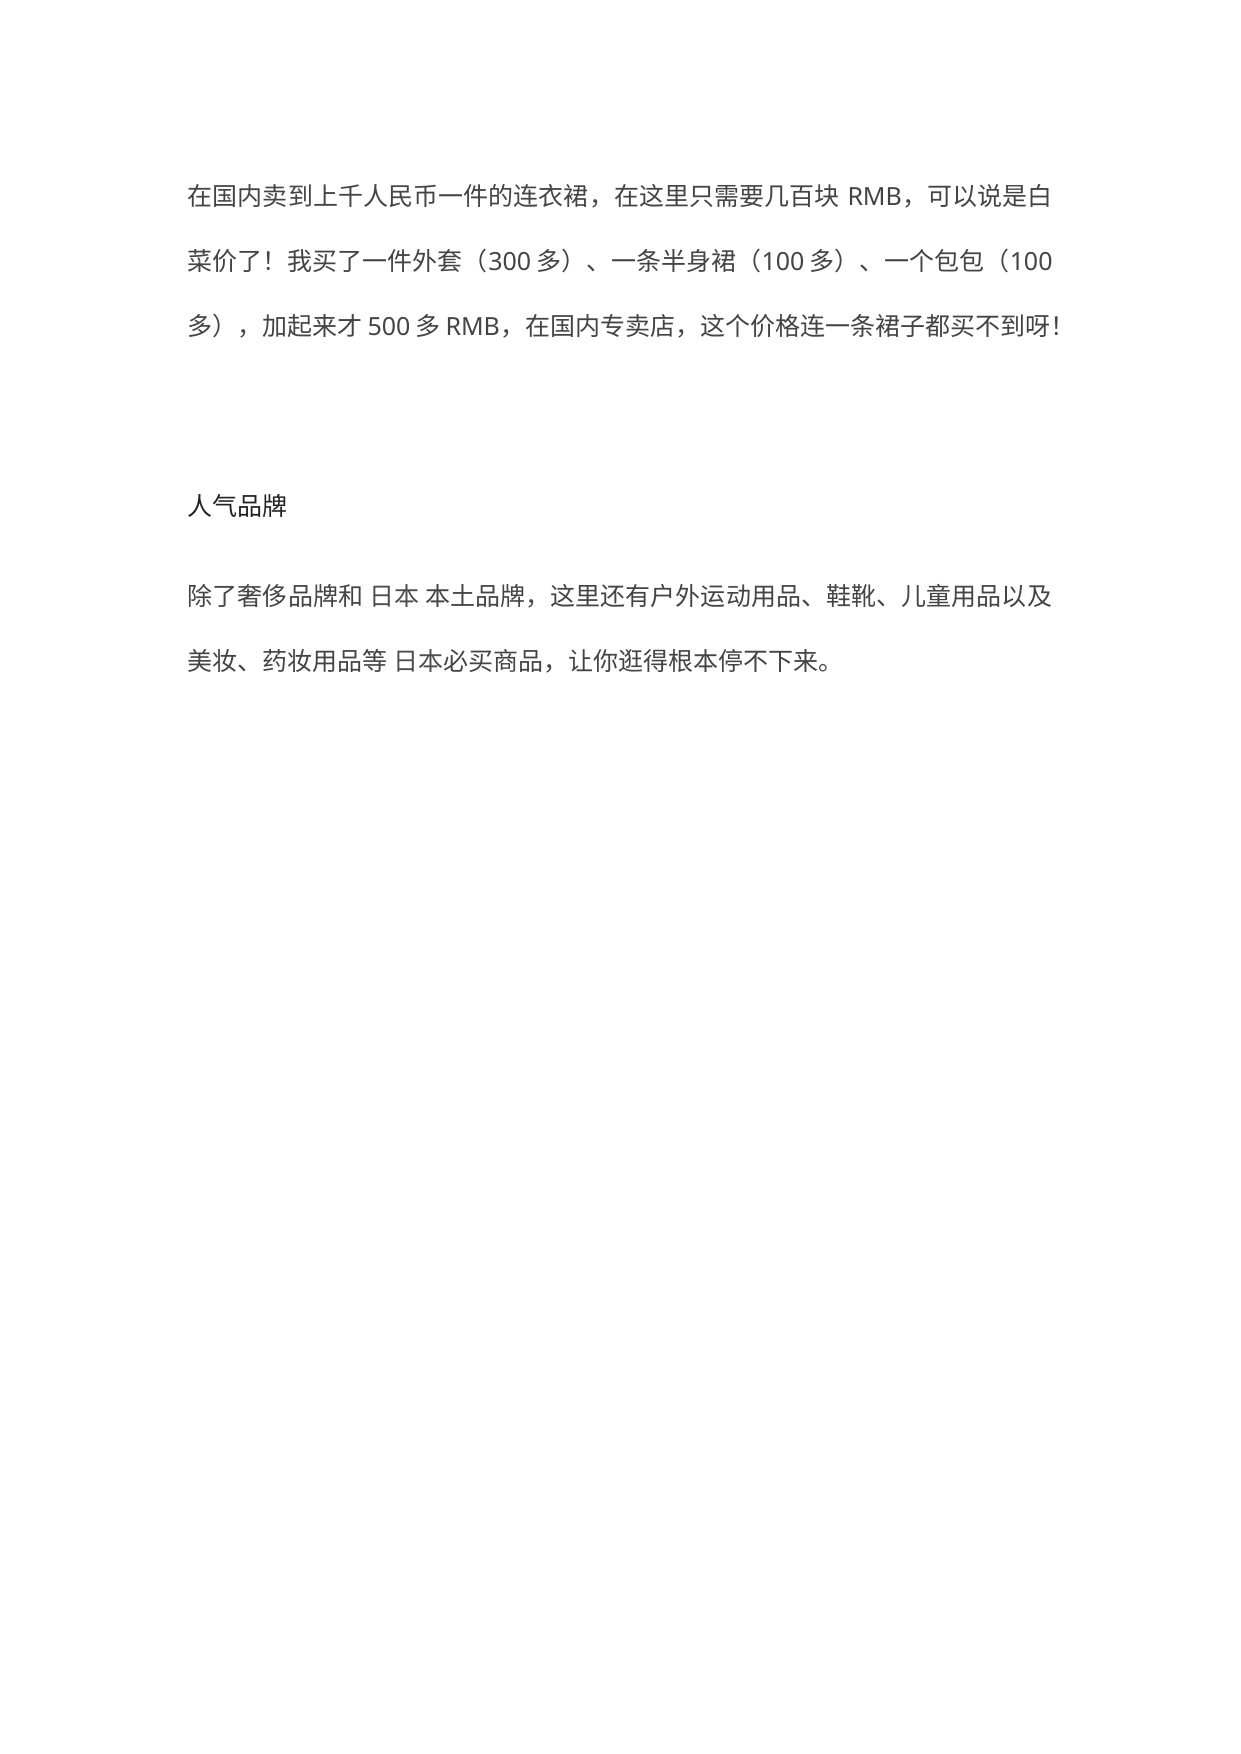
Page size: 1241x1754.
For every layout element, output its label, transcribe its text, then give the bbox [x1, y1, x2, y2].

text 除了奢侈品牌和 日本 本土品牌，这里还有户外运动用品、鞋靴、儿童用品以及美妆、药妆用品等 日本必买商品，让你逛得根本停不下来。 [187, 562, 1053, 692]
subtitle 人气品牌 [187, 472, 1053, 537]
text 在国内卖到上千人民币一件的连衣裙，在这里只需要几百块RMB，可以说是白菜价了！我买了一件外套（300多）、一条半身裙（100多）、一个包包（100多），加起来才500多RMB，在国内专卖店，这个价格连一条裙子都买不到呀！ [187, 162, 1053, 357]
